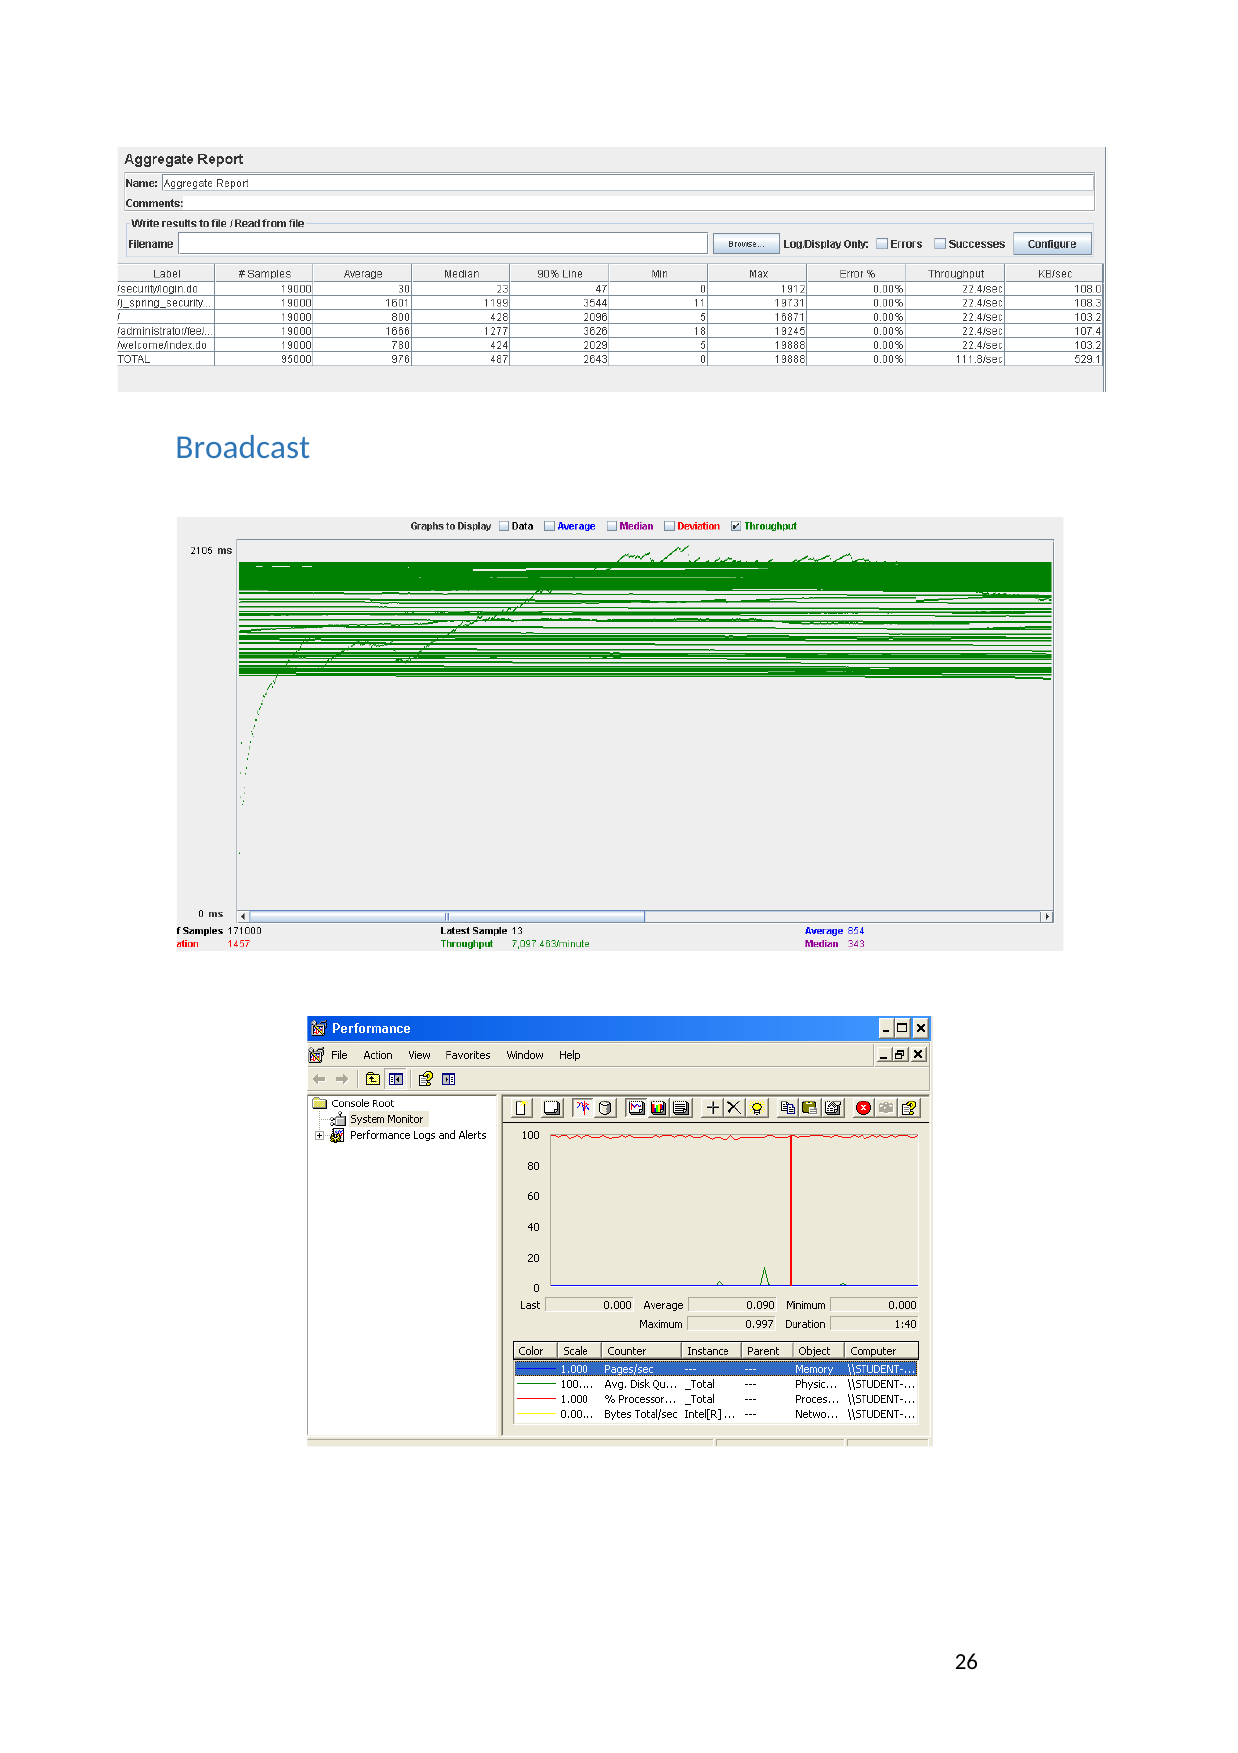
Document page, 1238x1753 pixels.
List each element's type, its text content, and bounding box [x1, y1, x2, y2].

subtitle Broadcast [175, 426, 1063, 466]
picture [117, 147, 1108, 392]
picture [176, 517, 1064, 951]
picture [307, 1016, 933, 1447]
